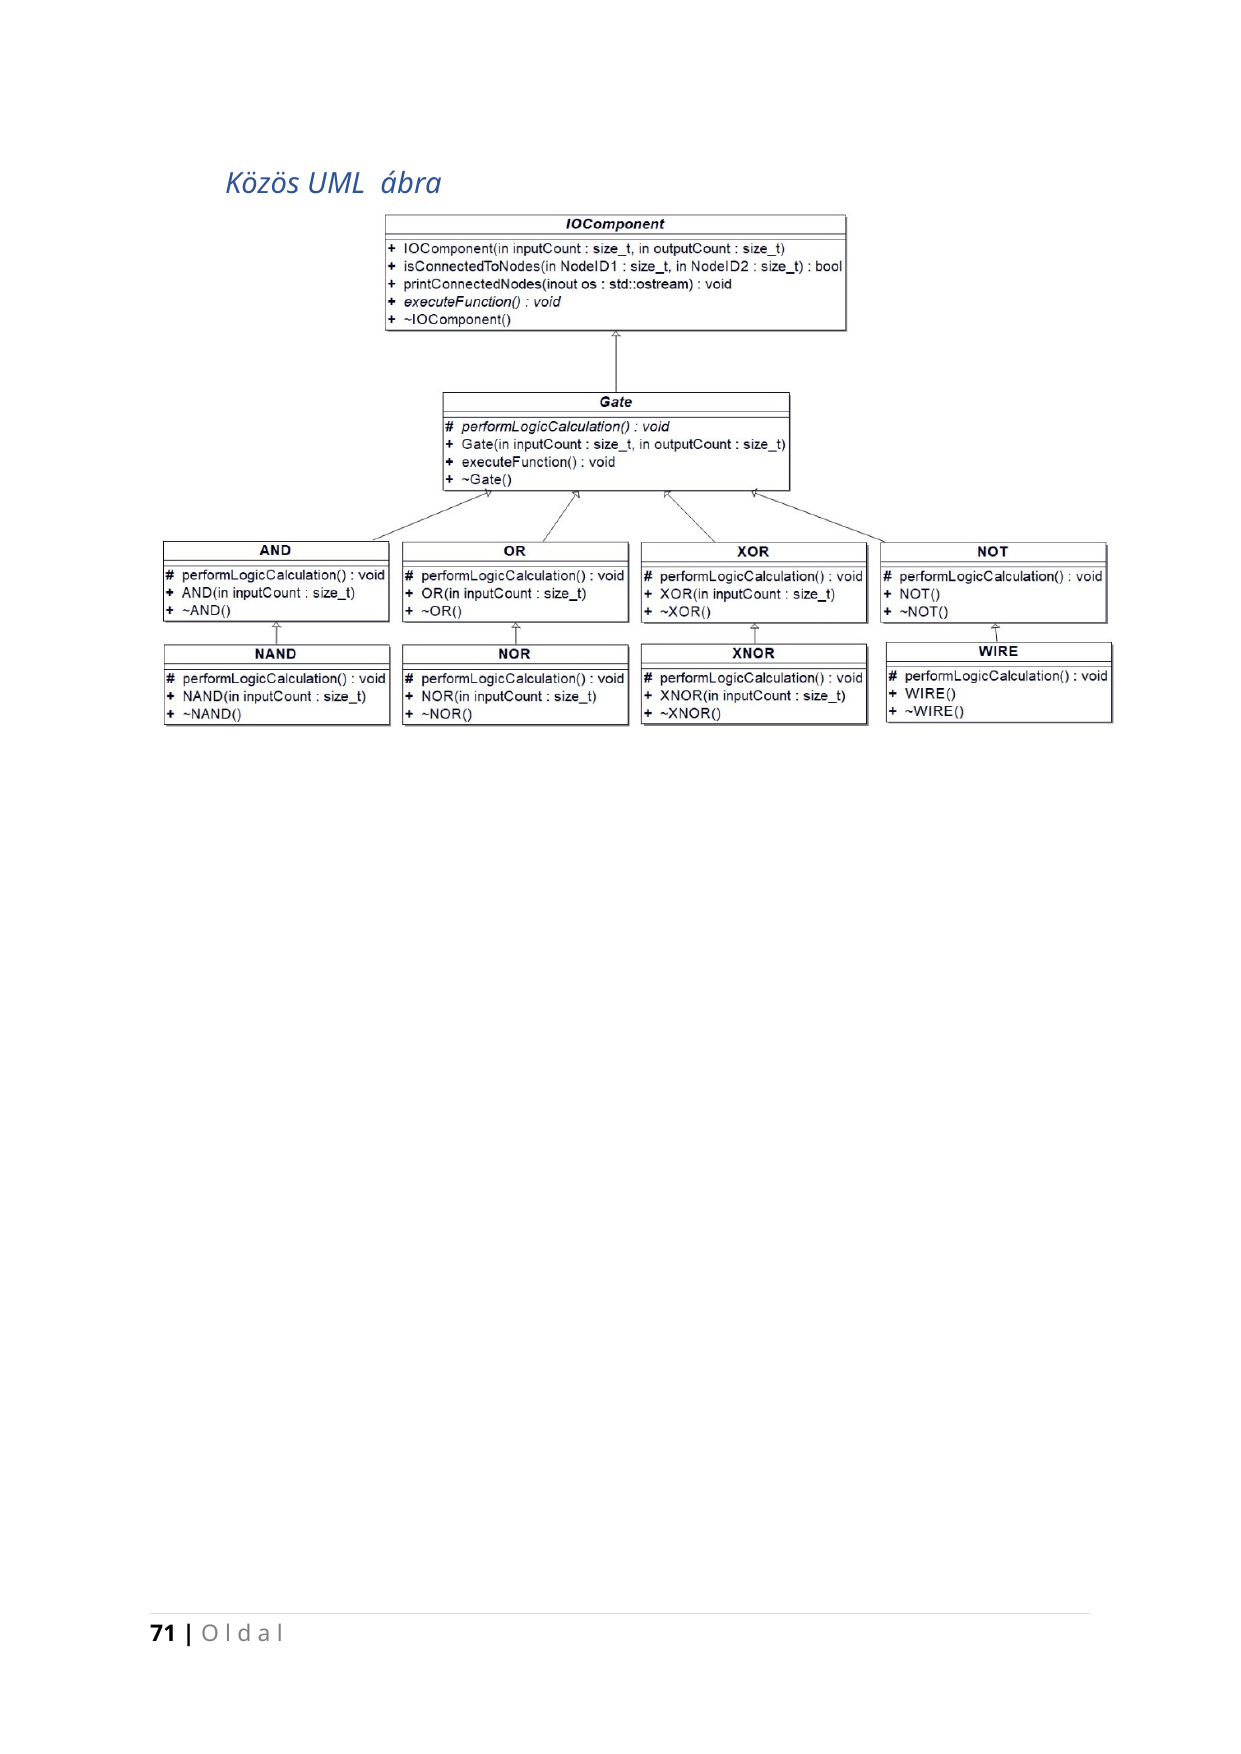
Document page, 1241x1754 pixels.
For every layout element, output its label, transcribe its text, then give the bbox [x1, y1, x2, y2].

subtitle Közös UML ábra [225, 162, 1090, 202]
picture [149, 208, 1121, 734]
